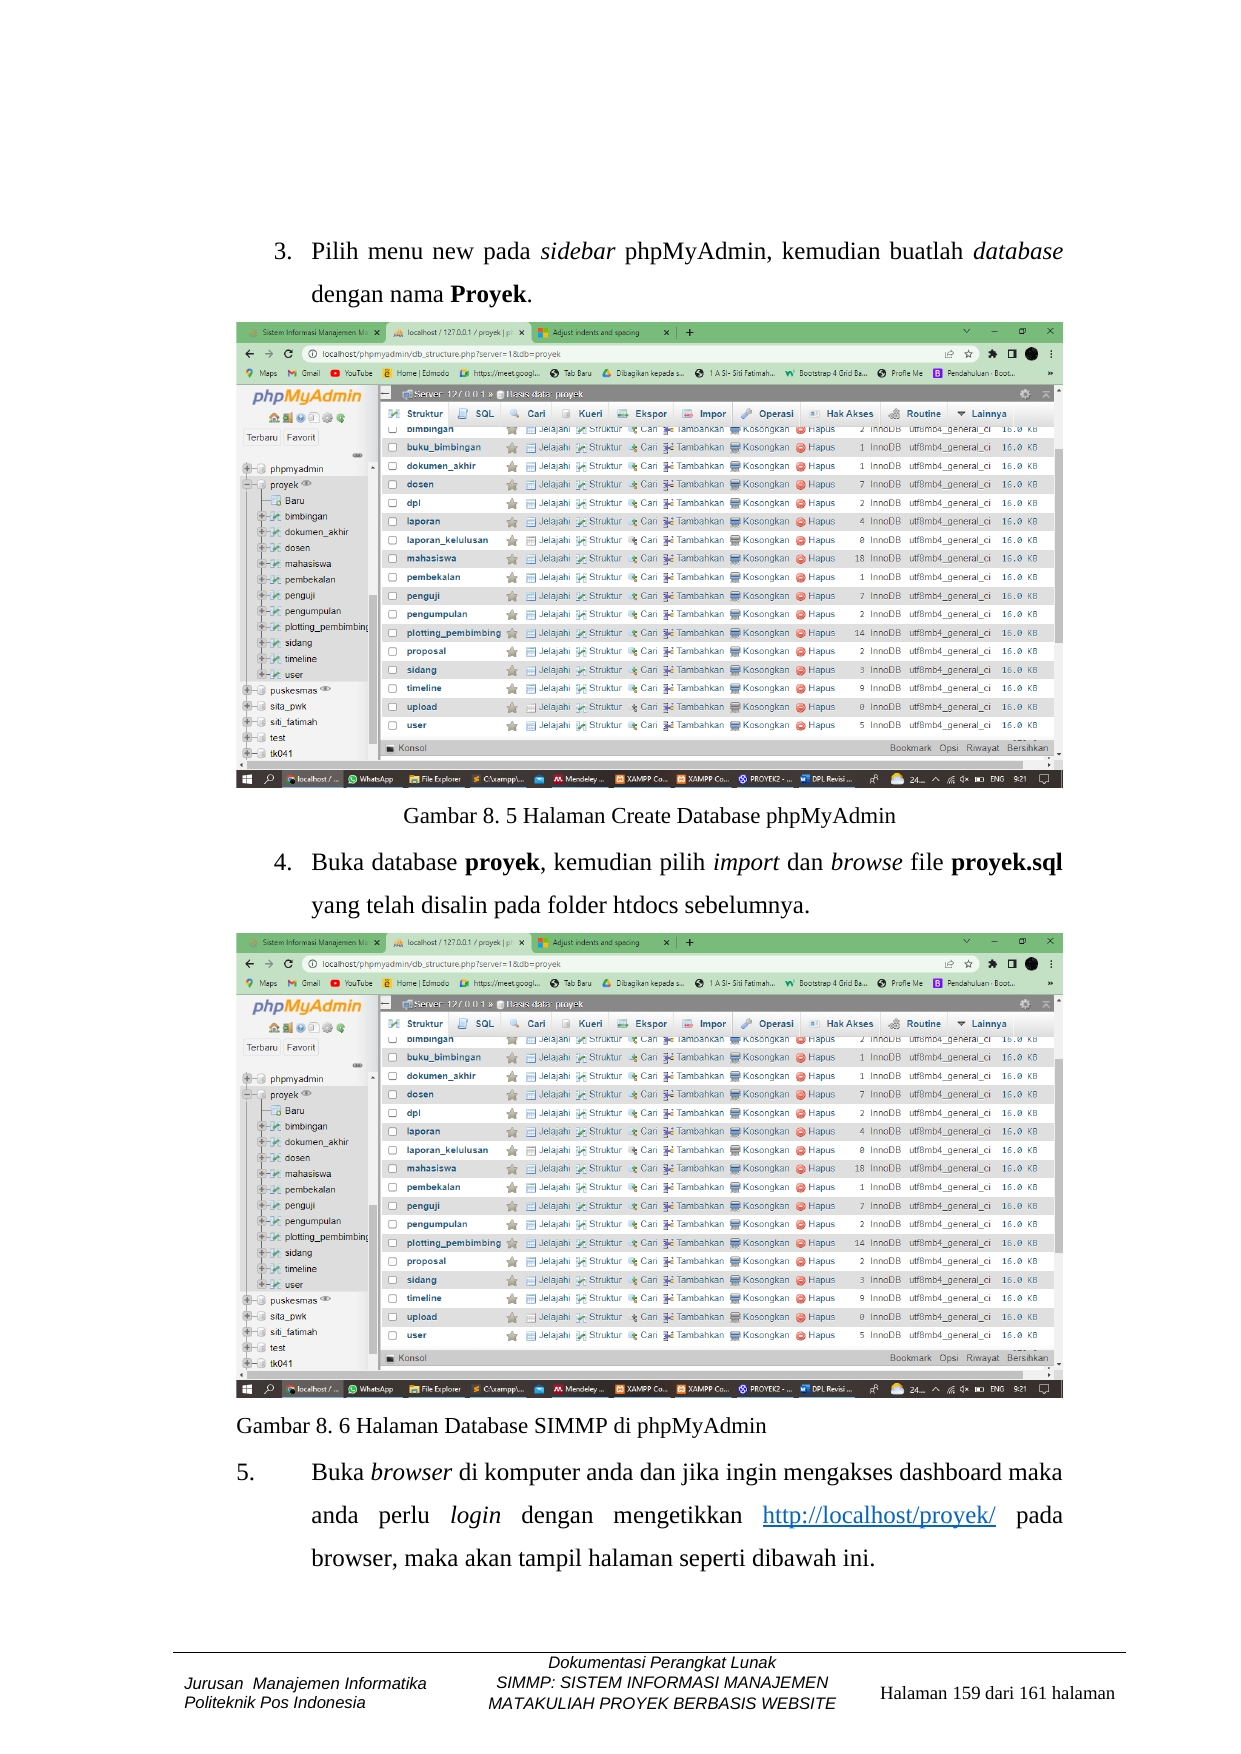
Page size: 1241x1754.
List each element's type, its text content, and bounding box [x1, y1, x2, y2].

text Gambar 8. 5 Halaman Create Database phpMyAdmin [236, 802, 1063, 828]
picture [236, 322, 1063, 788]
list Buka browser di komputer anda dan jika ingin mengakses dashboard maka anda perlu login dengan mengetikkan http://localhost/proyek/ pada browser, maka akan tampil halaman seperti dibawah ini. [236, 1457, 1063, 1572]
list Buka database proyek, kemudian pilih import dan browse file proyek.sql yang telah disalin pada folder htdocs sebelumnya. [274, 847, 1063, 919]
text Gambar 8. 6 Halaman Database SIMMP di phpMyAdmin [236, 1412, 1063, 1438]
list Pilih menu new pada sidebar phpMyAdmin, kemudian buatlah database dengan nama Proyek. [274, 236, 1063, 308]
picture [236, 933, 1063, 1398]
